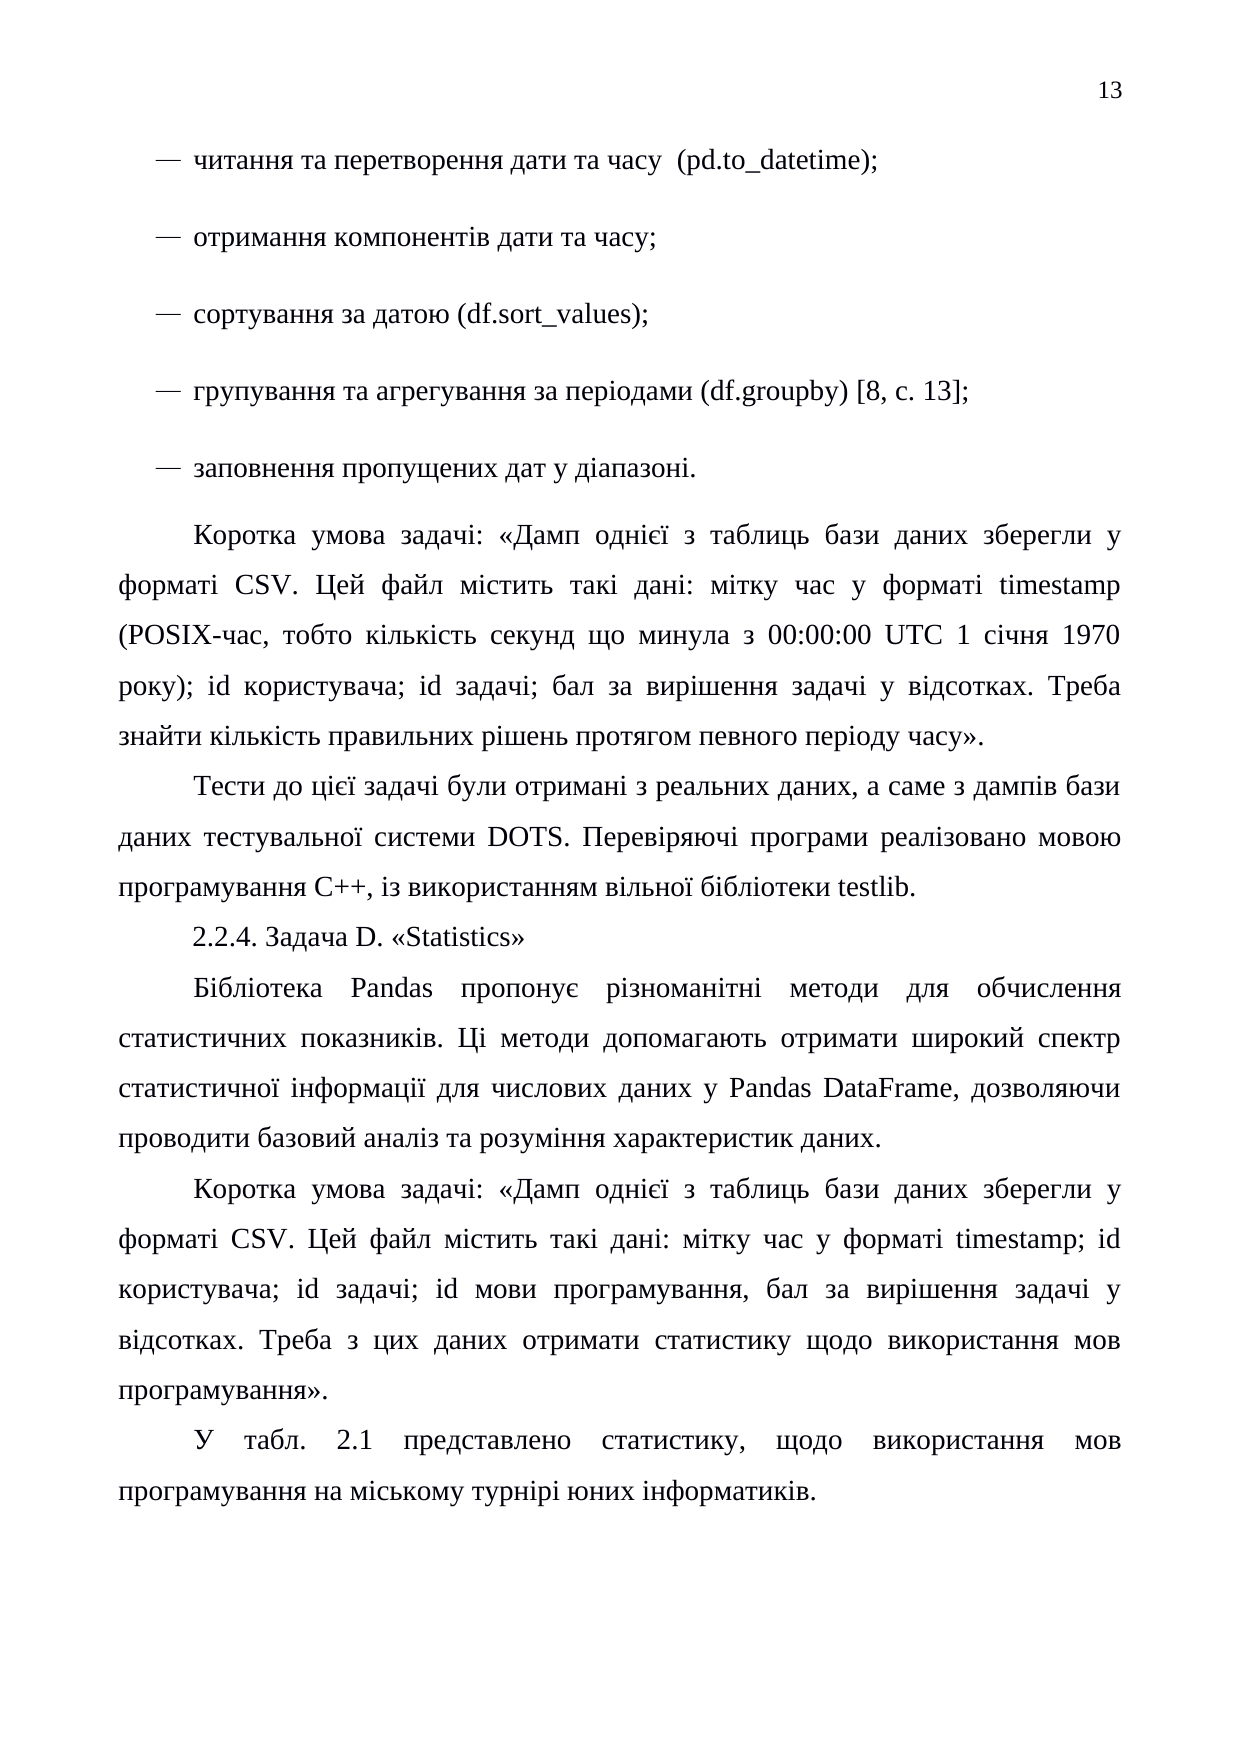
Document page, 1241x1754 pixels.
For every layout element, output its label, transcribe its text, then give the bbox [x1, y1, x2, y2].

list читання та перетворення дати та часу (pd.to_datetime); [156, 132, 1122, 184]
list сортування за датою (df.sort_values); [156, 286, 1122, 337]
text Тести до цієї задачі були отримані з реальних даних, а саме з дампів бази даних тестувальної системи DOTS. Перевіряючі програми реалізовано мовою програмування С++, із використанням вільної бібліотеки testlib. [118, 768, 1122, 903]
text Коротка умова задачі: «Дамп однієї з таблиць бази даних зберегли у форматі CSV. Цей файл містить такі дані: мітку час у форматі timestamp; id користувача; id задачі; id мови програмування, бал за вирішення задачі у відсотках. Треба з цих даних отримати статистику щодо використання мов програмування». [118, 1171, 1122, 1406]
text Коротка умова задачі: «Дамп однієї з таблиць бази даних зберегли у форматі CSV. Цей файл містить такі дані: мітку час у форматі timestamp (POSIX-час, тобто кількість секунд що минула з 00:00:00 UTC 1 січня 1970 року); id користувача; id задачі; бал за вирішення задачі у відсотках. Треба знайти кількість правильних рішень протягом певного періоду часу». [118, 517, 1122, 752]
list заповнення пропущених дат у діапазоні. [156, 440, 1122, 491]
list групування та агрегування за періодами (df.groupby) [8, c. 13]; [156, 363, 1122, 414]
list отримання компонентів дати та часу; [156, 209, 1122, 261]
text У табл. 2.1 представлено статистику, щодо використання мов програмування на міському турнірі юних інформатиків. [118, 1422, 1122, 1506]
text 2.2.4. Задача D. «Statistics» [118, 919, 1122, 953]
text Бібліотека Pandas пропонує різноманітні методи для обчислення статистичних показників. Ці методи допомагають отримати широкий спектр статистичної інформації для числових даних у Pandas DataFrame, дозволяючи проводити базовий аналіз та розуміння характеристик даних. [118, 970, 1122, 1154]
